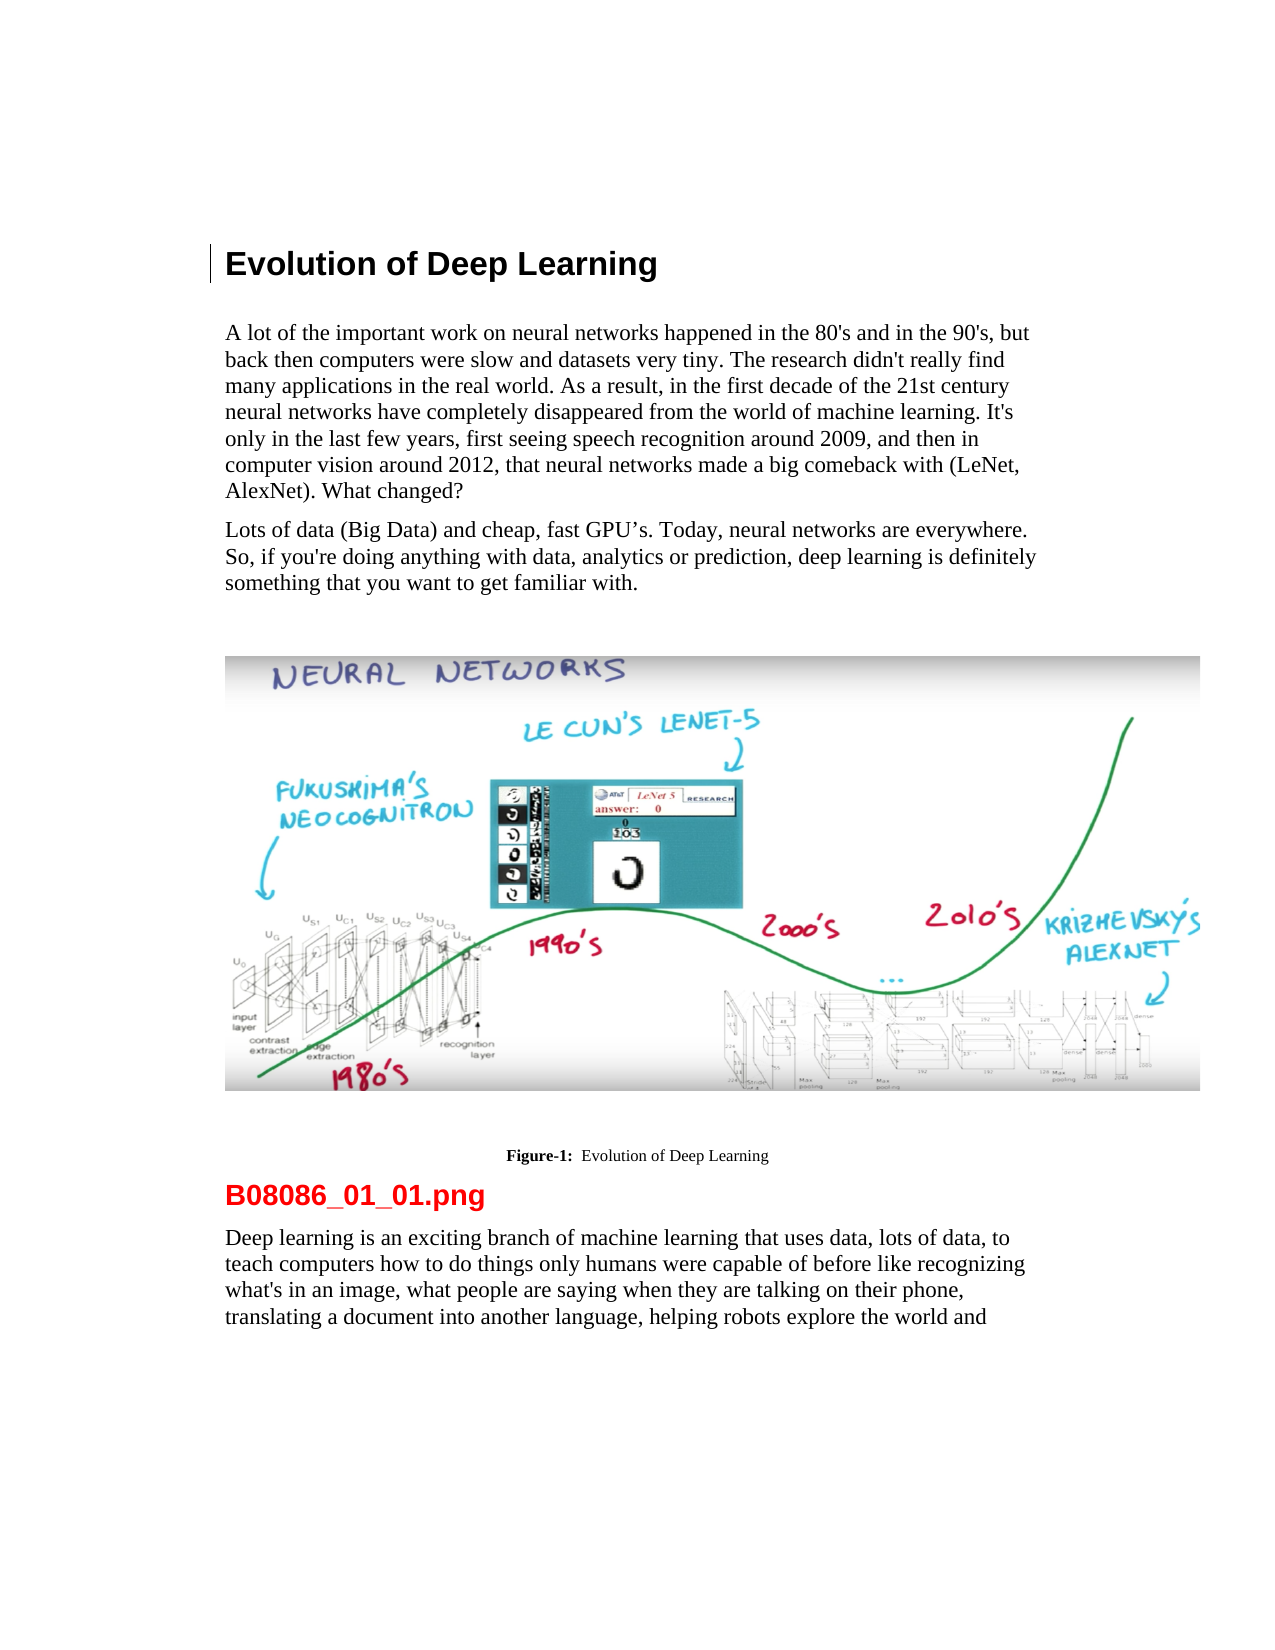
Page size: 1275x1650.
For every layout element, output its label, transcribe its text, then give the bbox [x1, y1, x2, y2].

text Lots of data (Big Data) and cheap, fast GPU’s. Today, neural networks are everywhere. So, if you're doing anything with data, analytics or prediction, deep learning is definitely something that you want to get familiar with. [225, 516, 1050, 595]
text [225, 1224, 1050, 1329]
text A lot of the important work on neural networks happened in the 80's and in the 90's, but back then computers were slow and datasets very tiny. The research didn't really find many applications in the real world. As a result, in the first decade of the 21st century neural networks have completely disappeared from the world of machine learning. It's only in the last few years, first seeing speech recognition around 2009, and then in computer vision around 2012, that neural networks made a big comeback with (LeNet, AlexNet). What changed? [225, 319, 1050, 504]
picture [225, 656, 1200, 1091]
text B08086_01_01.png [225, 1178, 1050, 1211]
text Figure-1: Evolution of Deep Learning [225, 1146, 1050, 1165]
subtitle Evolution of Deep Learning [225, 244, 1050, 283]
